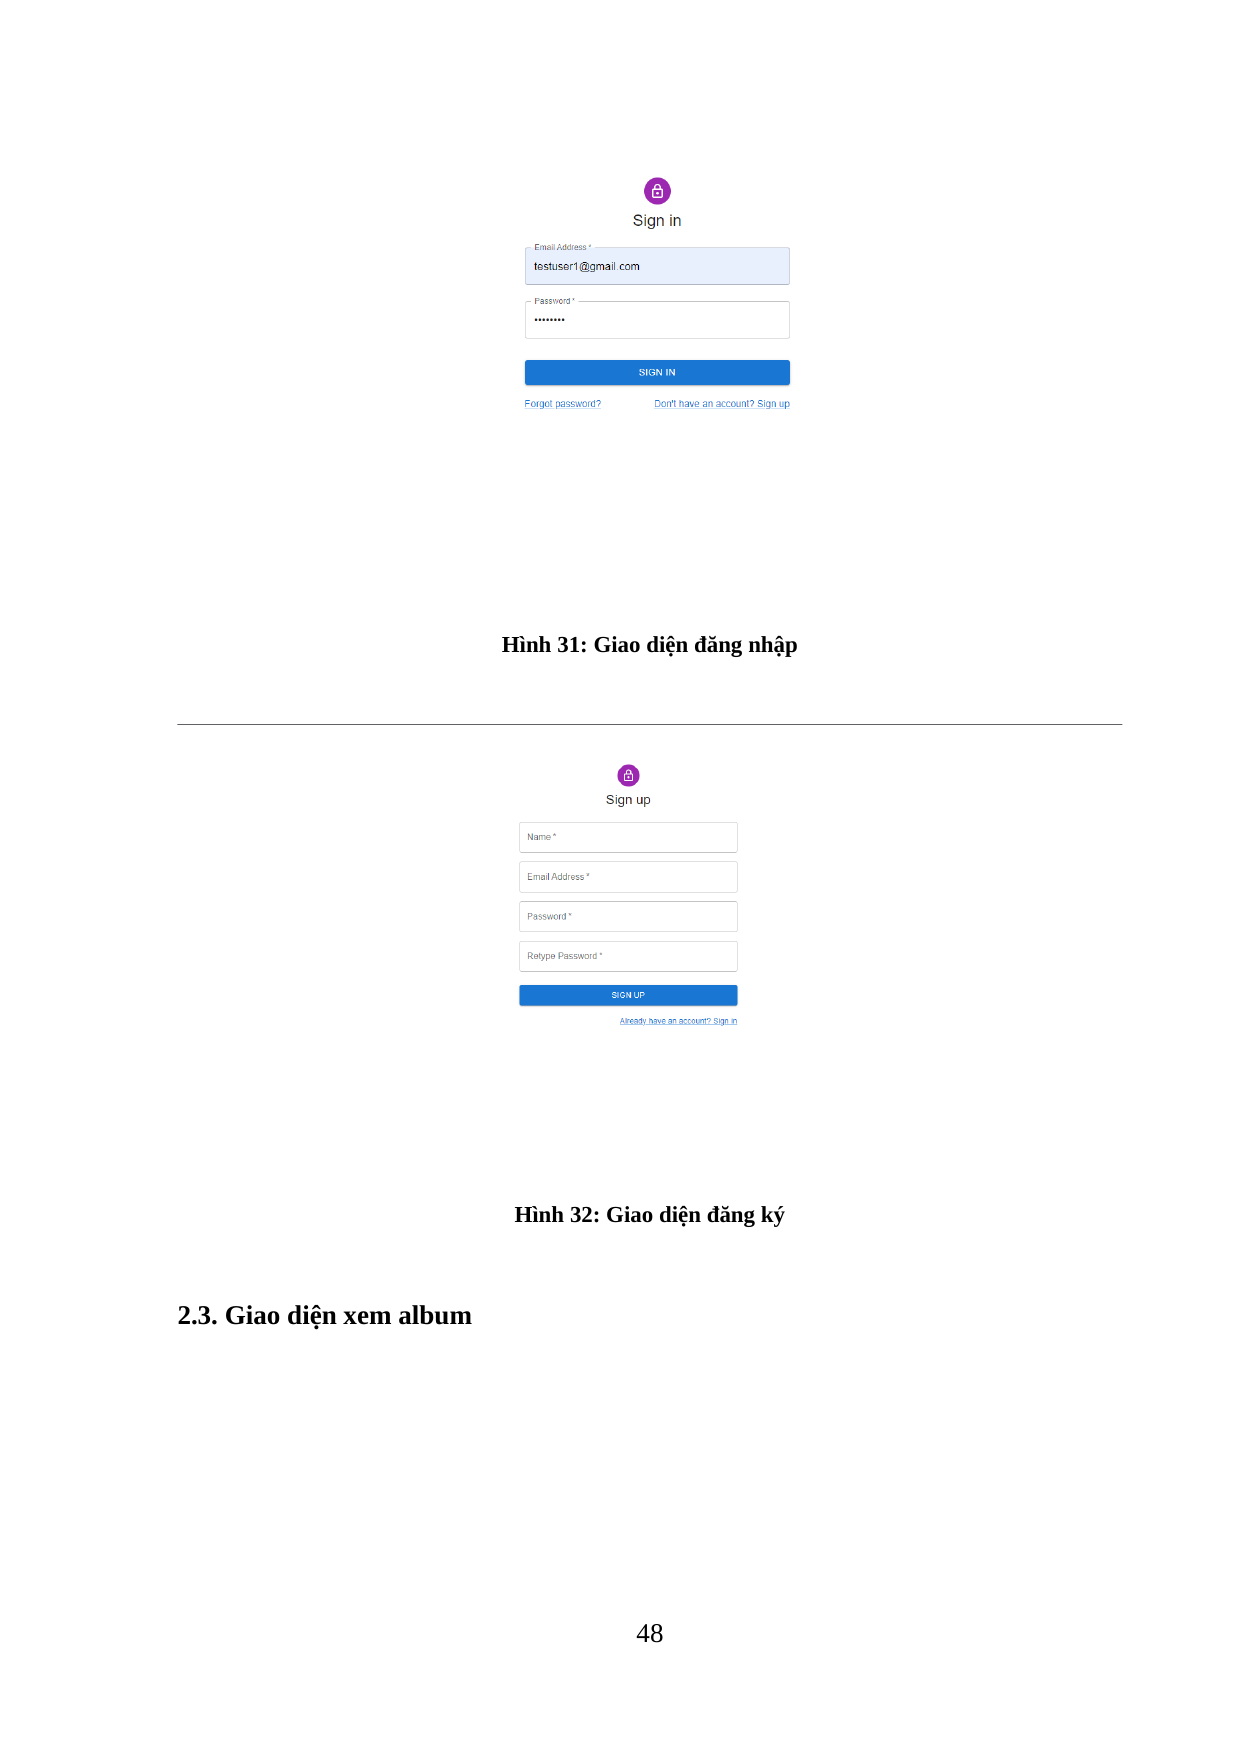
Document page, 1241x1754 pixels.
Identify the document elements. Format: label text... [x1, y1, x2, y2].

subtitle Giao diện xem album [177, 1299, 1122, 1330]
picture [177, 724, 1123, 1186]
picture [211, 129, 1089, 616]
